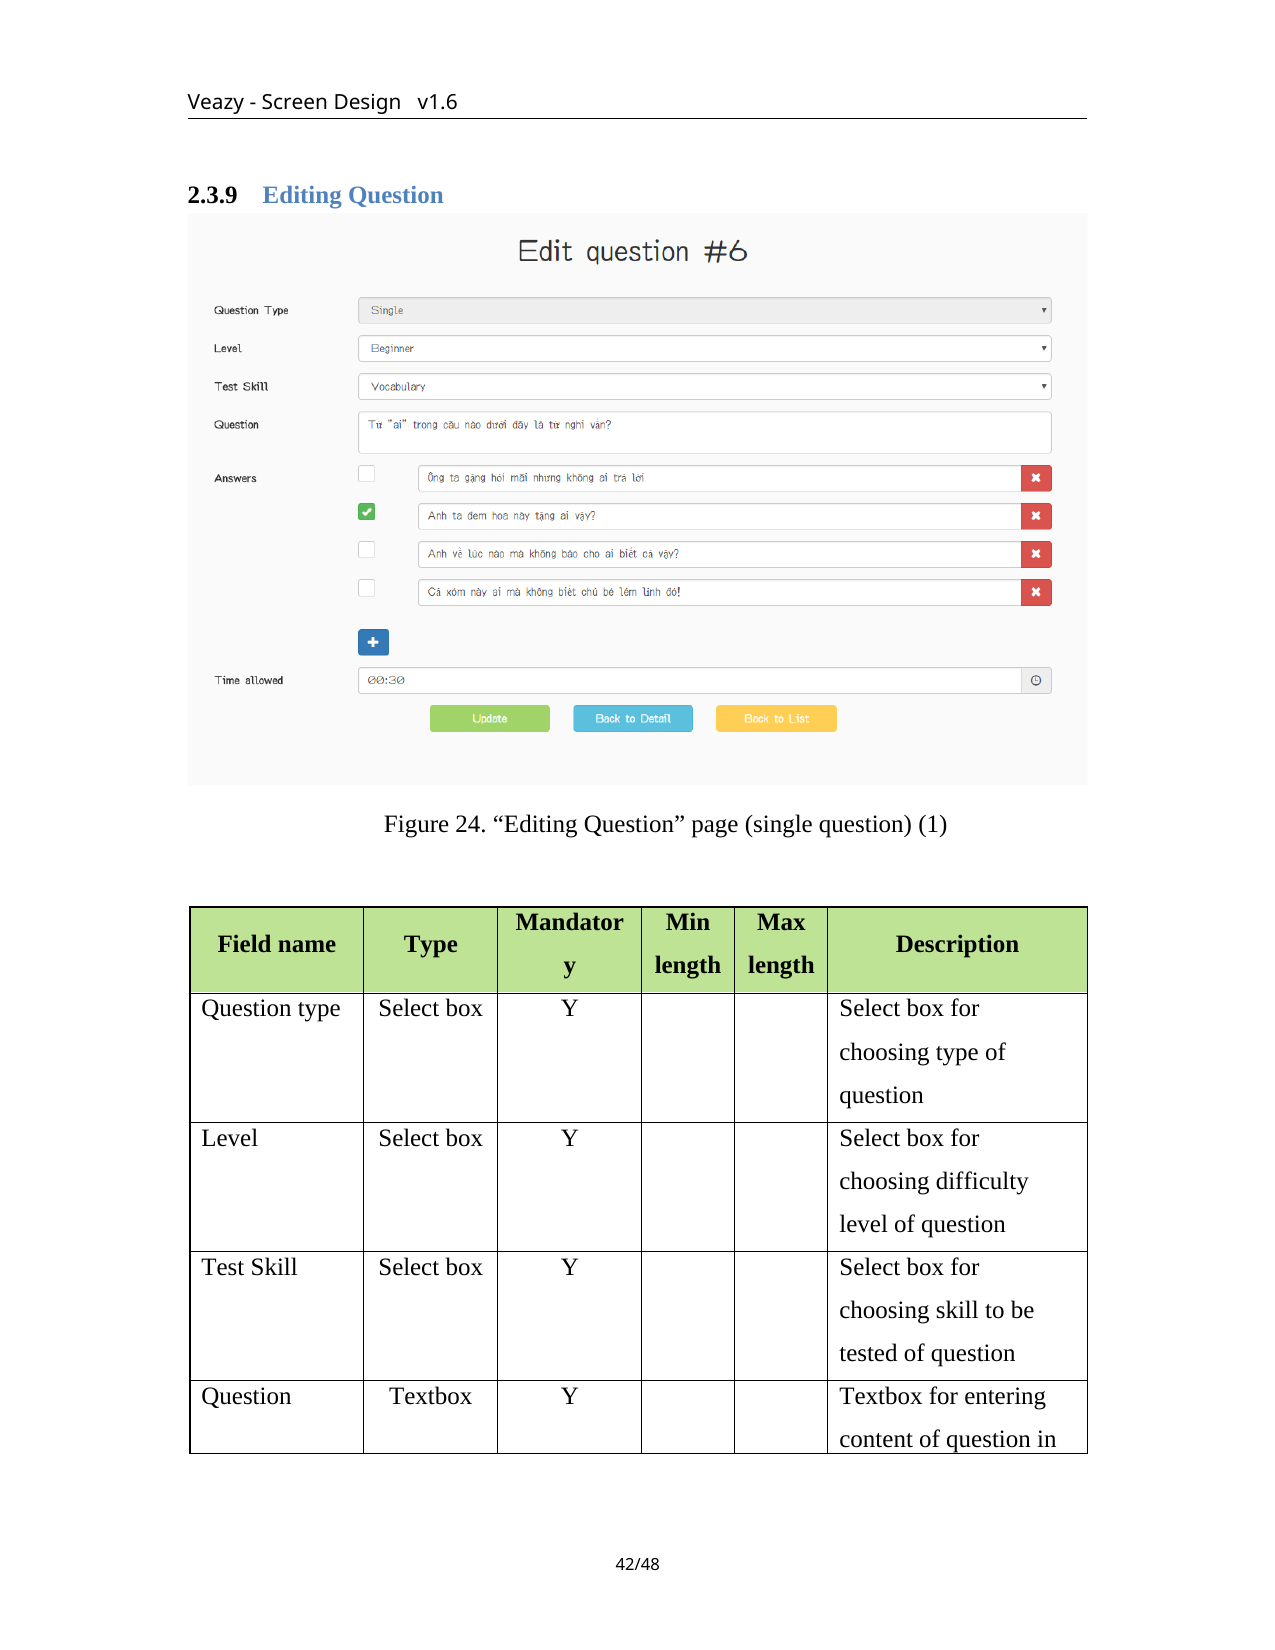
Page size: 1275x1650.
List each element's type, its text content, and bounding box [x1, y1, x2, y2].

table_cell [642, 1381, 734, 1453]
table_cell [642, 1123, 734, 1251]
table_header Type [364, 908, 497, 992]
subtitle Editing Question [187, 180, 1087, 209]
table_cell Level [191, 1123, 363, 1251]
table_cell Y [498, 1123, 641, 1251]
table_cell Question type [191, 994, 363, 1122]
table_cell [735, 1381, 827, 1453]
table_cell [735, 1123, 827, 1251]
table_header Max length [735, 908, 827, 992]
table_cell [735, 1252, 827, 1380]
picture [187, 213, 1088, 785]
table_cell [642, 994, 734, 1122]
table_cell Y [498, 994, 641, 1122]
table_cell Select box [364, 994, 497, 1122]
table_cell Question [191, 1381, 363, 1453]
table_header Mandatory [498, 908, 641, 992]
table_cell Y [498, 1252, 641, 1380]
table_header Min length [642, 908, 734, 992]
table_cell Select box [364, 1252, 497, 1380]
table_cell Select box for choosing type of question [828, 994, 1087, 1122]
table_cell [735, 994, 827, 1122]
table_cell Textbox [364, 1381, 497, 1453]
table_cell Select box [364, 1123, 497, 1251]
table_cell [642, 1252, 734, 1380]
table_header Description [828, 908, 1087, 992]
table_header Field name [191, 908, 363, 992]
table_cell Y [498, 1381, 641, 1453]
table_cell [828, 1381, 1087, 1453]
table_cell Test Skill [191, 1252, 363, 1380]
table_cell Select box for choosing difficulty level of question [828, 1123, 1087, 1251]
table_cell Select box for choosing skill to be tested of question [828, 1252, 1087, 1380]
text Figure 24. “Editing Question” page (single question) (1) [244, 809, 1087, 838]
